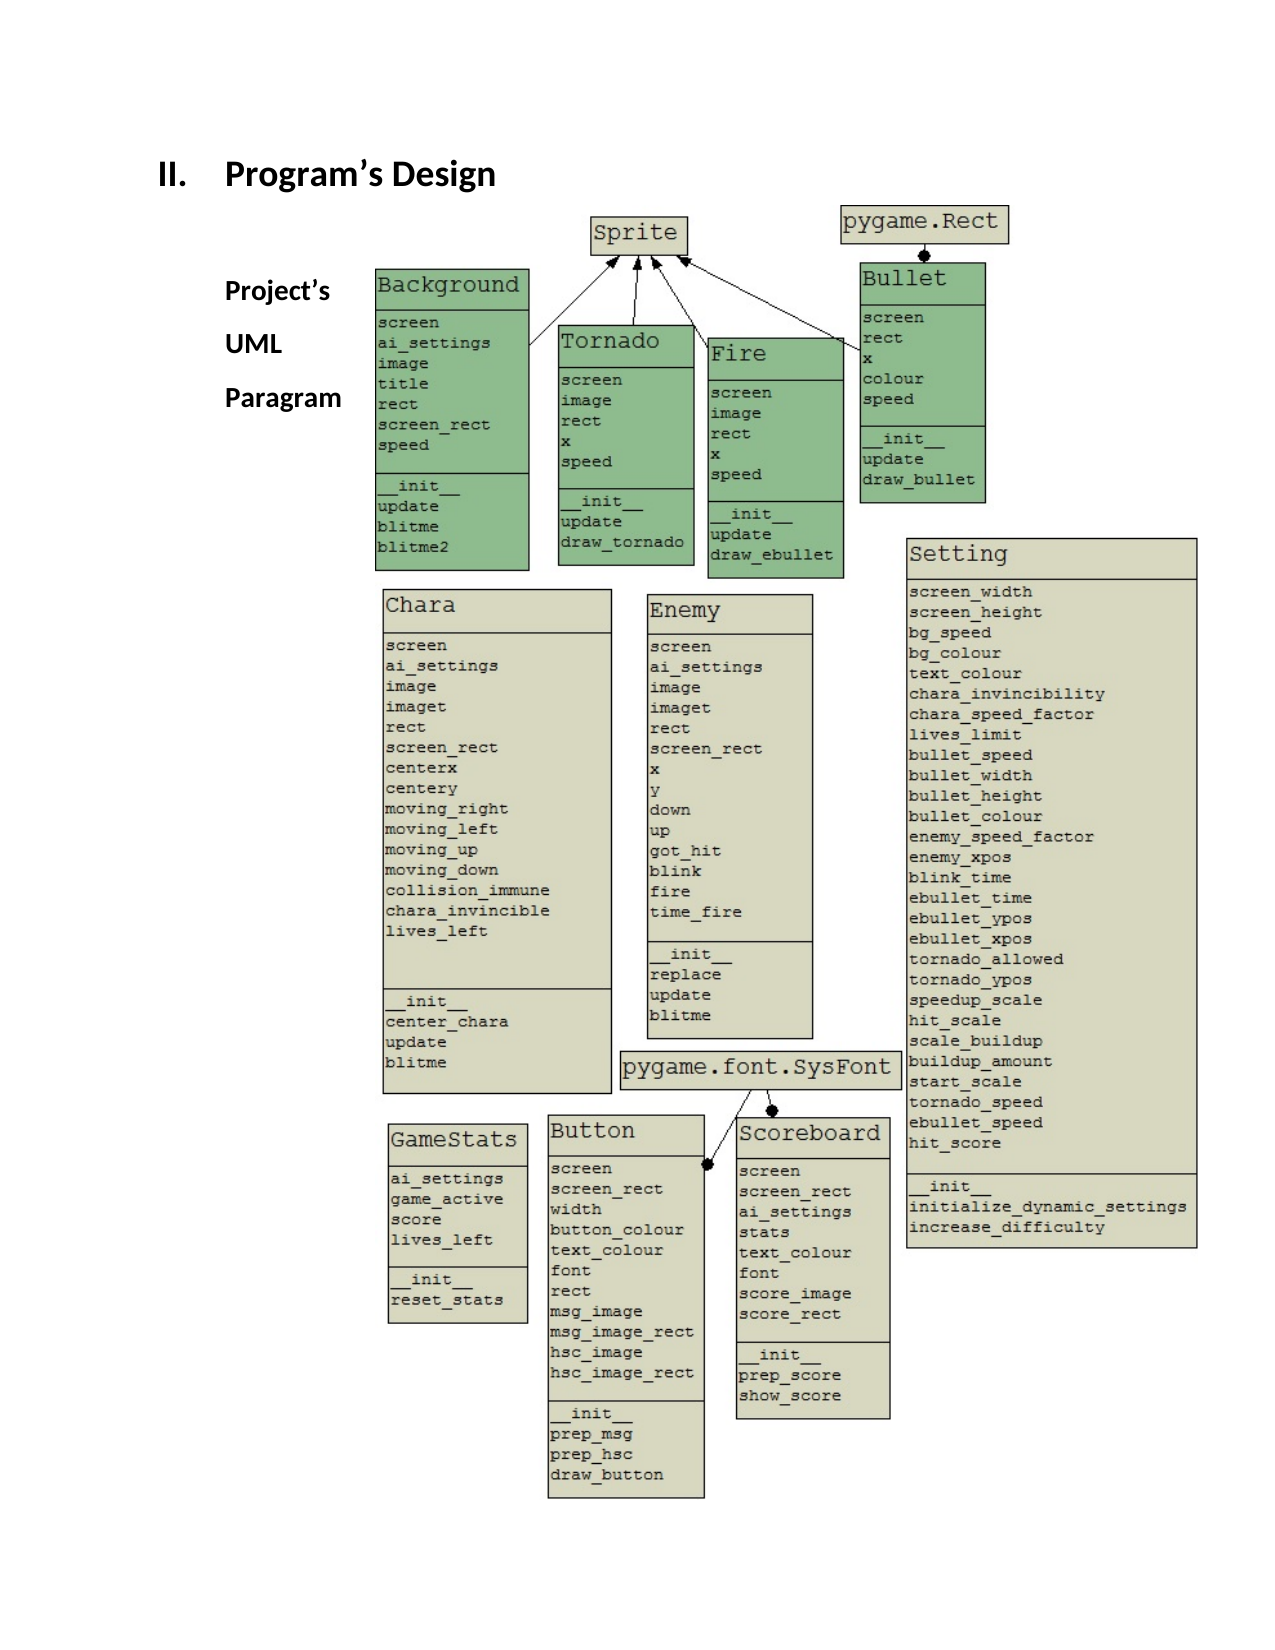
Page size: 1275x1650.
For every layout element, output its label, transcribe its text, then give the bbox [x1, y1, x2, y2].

picture [375, 205, 1198, 1500]
list Program’s Design [187, 150, 1125, 196]
list Project’s UML Paragram [225, 272, 375, 415]
